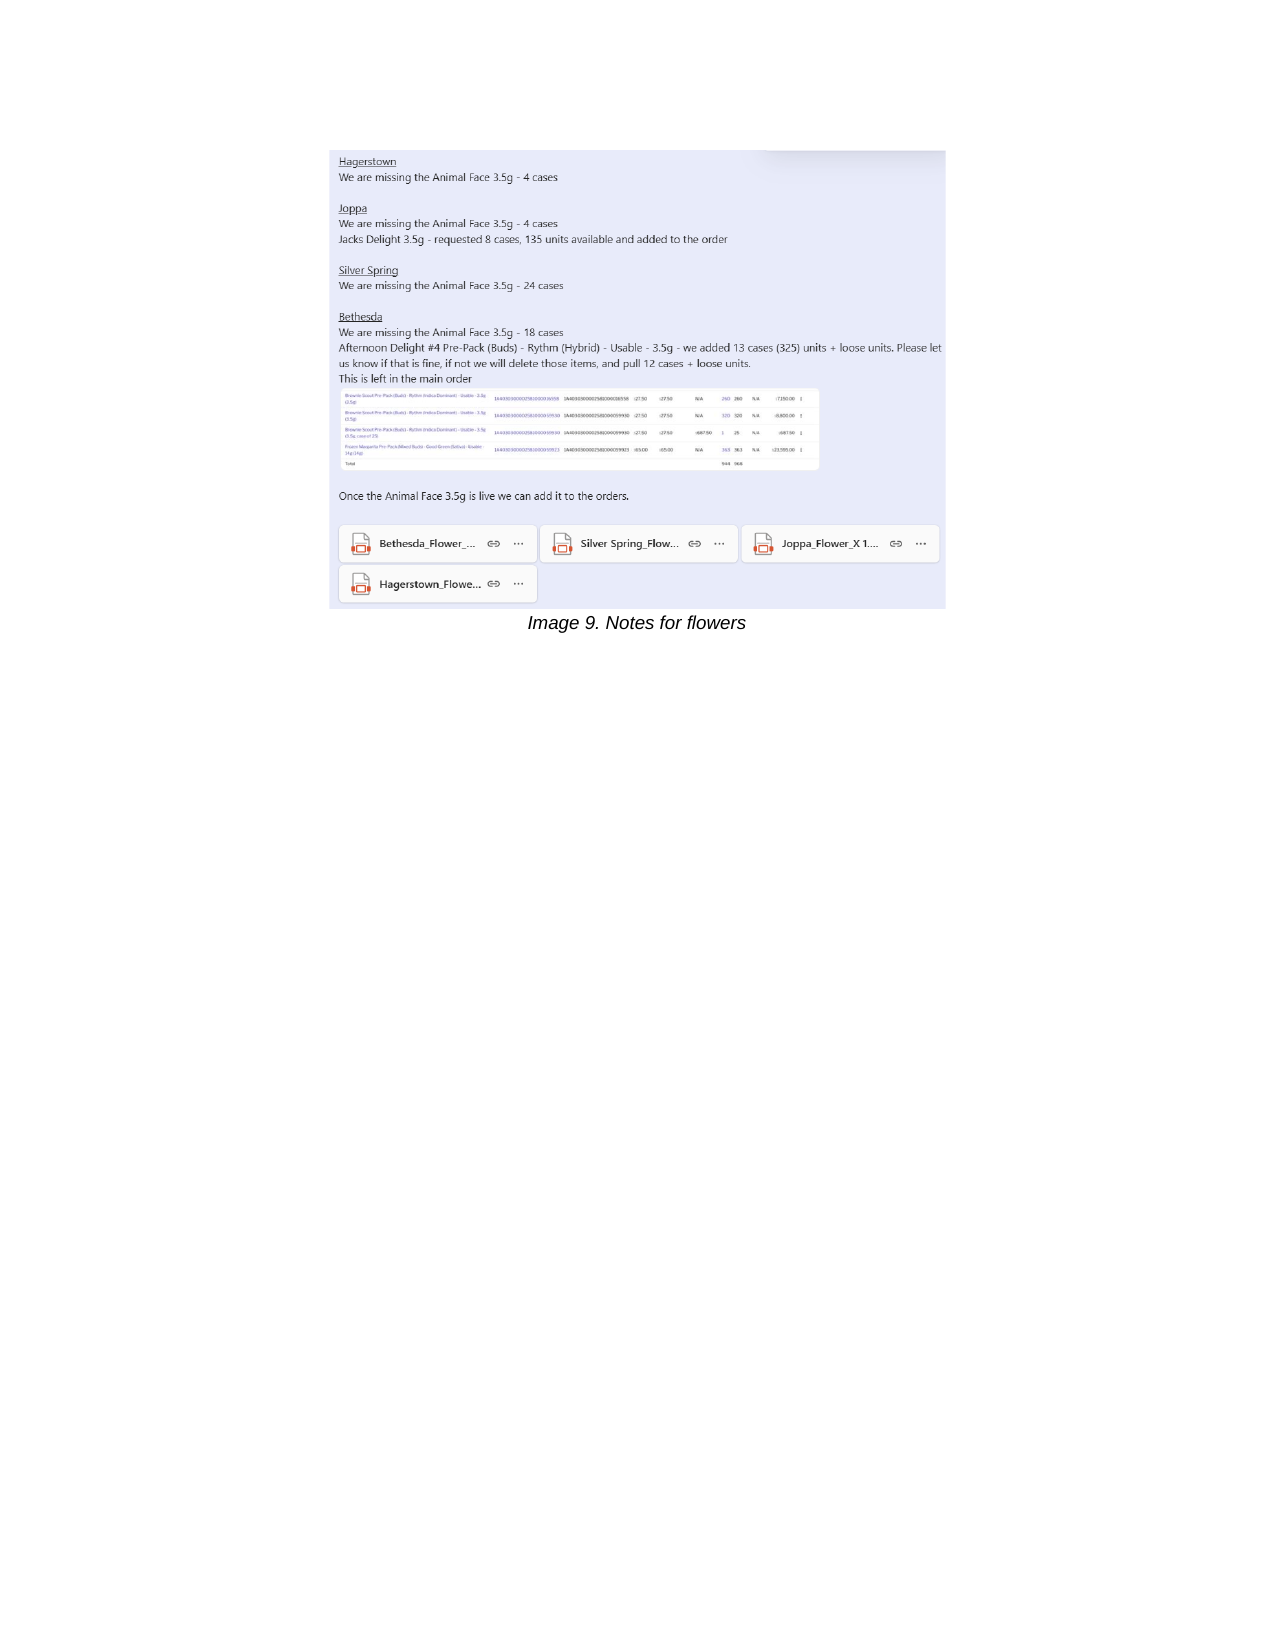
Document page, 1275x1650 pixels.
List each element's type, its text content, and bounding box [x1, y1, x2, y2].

picture [329, 150, 946, 609]
text Image 9. Notes for flowers [150, 612, 1125, 634]
